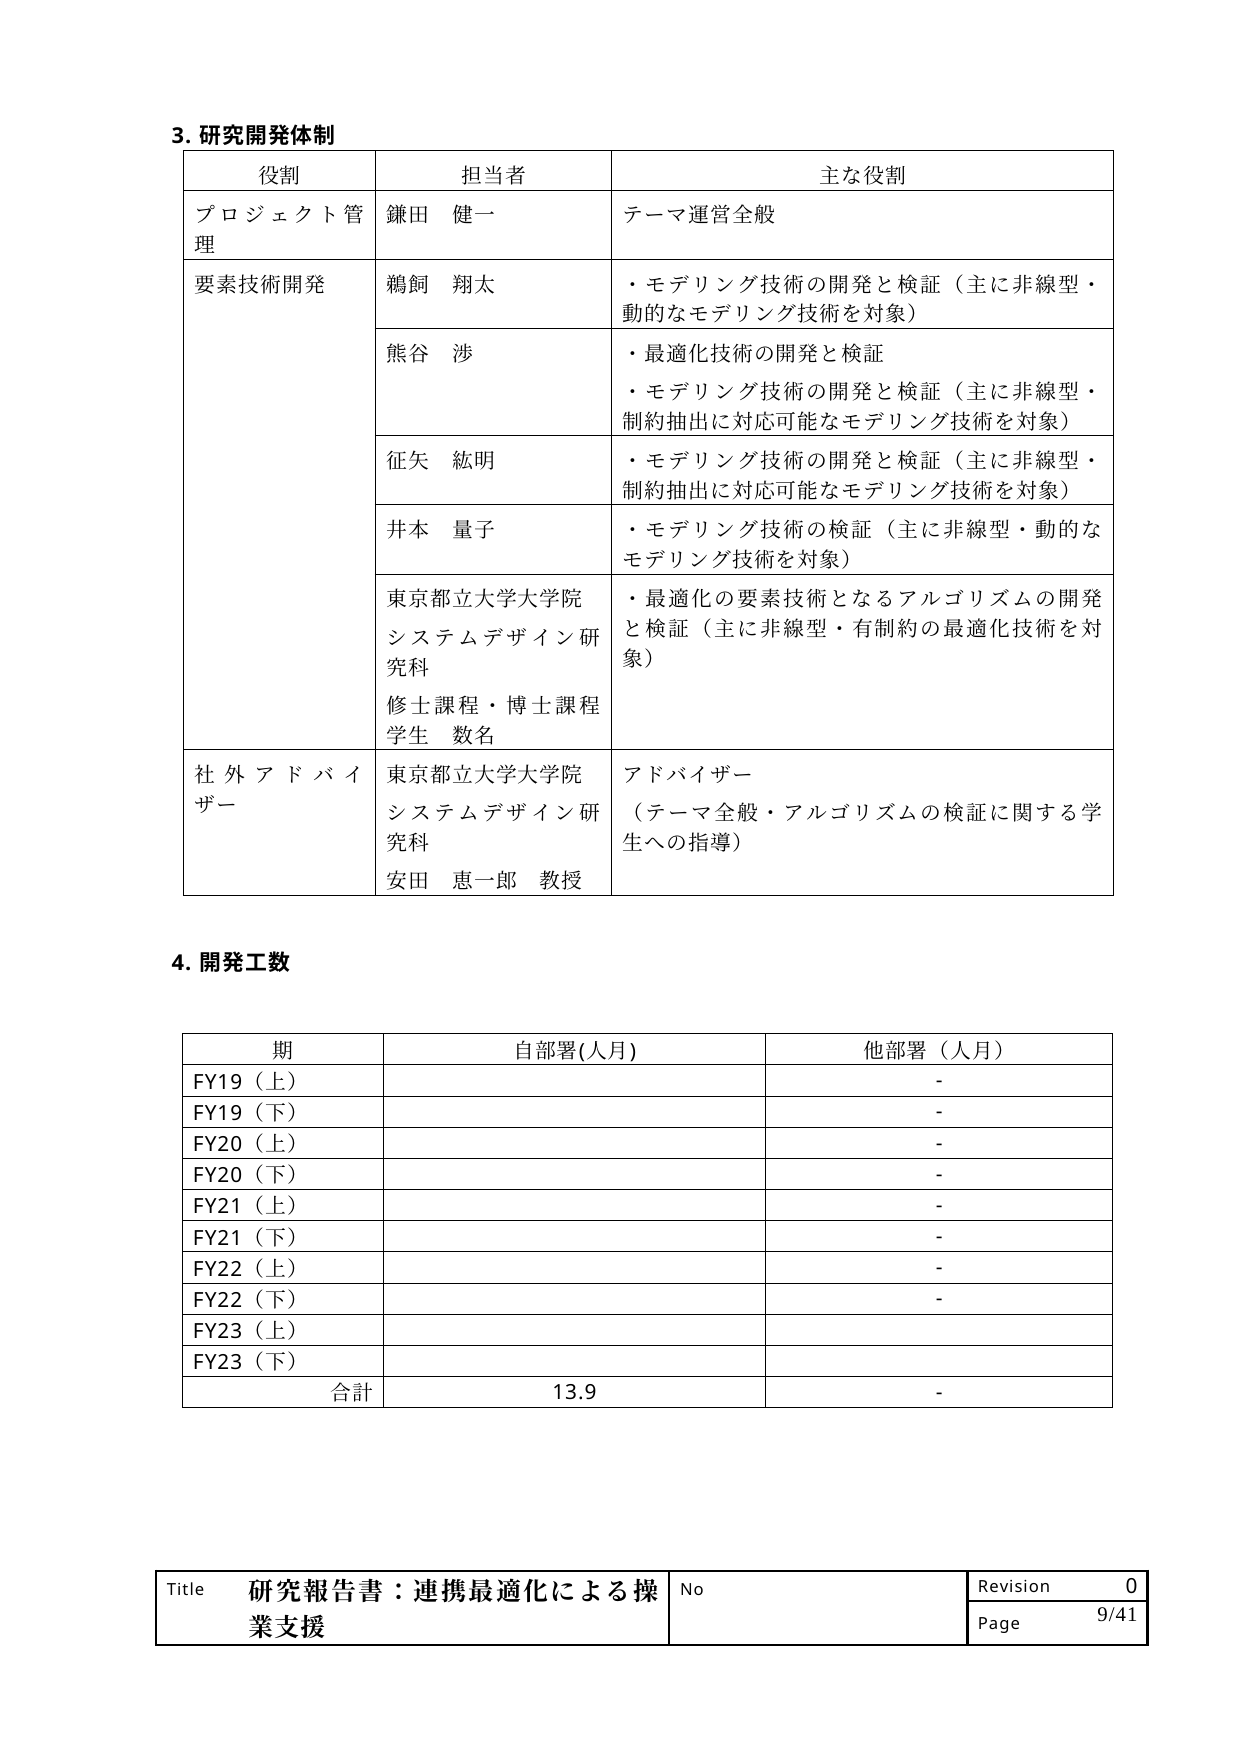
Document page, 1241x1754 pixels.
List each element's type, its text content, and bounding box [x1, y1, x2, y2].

table_cell - [766, 1190, 1112, 1220]
table_cell FY22（上） [183, 1252, 383, 1282]
table_cell [384, 1159, 765, 1189]
table_cell [766, 1346, 1112, 1376]
table_cell プロジェクト管理 [184, 191, 375, 259]
table_cell - [766, 1065, 1112, 1096]
table_header 担当者 [376, 151, 611, 189]
table_cell [384, 1190, 765, 1220]
subtitle 開発工数 [171, 945, 1126, 977]
table_header 自部署(人月) [384, 1034, 765, 1064]
table_header 他部署（人月） [766, 1034, 1112, 1064]
table_cell FY23（下） [183, 1346, 383, 1376]
table_cell - [766, 1159, 1112, 1189]
table_cell ・モデリング技術の検証（主に非線型・動的なモデリング技術を対象） [612, 505, 1113, 573]
table_cell [384, 1284, 765, 1313]
table_cell FY19（下） [183, 1097, 383, 1127]
table_cell FY23（上） [183, 1315, 383, 1345]
table_header 役割 [184, 151, 375, 189]
table_cell ・モデリング技術の開発と検証（主に非線型・制約抽出に対応可能なモデリング技術を対象） [612, 436, 1113, 504]
table_cell FY20（上） [183, 1128, 383, 1158]
table_cell 鎌田 健一 [376, 191, 611, 259]
table_cell - [766, 1377, 1112, 1407]
table_cell 東京都立大学大学院 システムデザイン研究科 修士課程・博士課程学生 数名 [376, 575, 611, 749]
table_header 期 [183, 1034, 383, 1064]
table_cell 井本 量子 [376, 505, 611, 573]
table_cell [384, 1097, 765, 1127]
table_cell FY21（上） [183, 1190, 383, 1220]
table_cell [384, 1128, 765, 1158]
table_cell FY20（下） [183, 1159, 383, 1189]
table_cell アドバイザー （テーマ全般・アルゴリズムの検証に関する学生への指導） [612, 750, 1113, 895]
table_cell 合計 [183, 1377, 383, 1407]
table_cell 鵜飼 翔太 [376, 260, 611, 328]
table_cell 熊谷 渉 [376, 329, 611, 435]
table_cell - [766, 1128, 1112, 1158]
table_cell - [766, 1252, 1112, 1282]
table_cell ・モデリング技術の開発と検証（主に非線型・動的なモデリング技術を対象） [612, 260, 1113, 328]
table_cell [384, 1315, 765, 1345]
table_cell 征矢 紘明 [376, 436, 611, 504]
table_cell - [766, 1097, 1112, 1127]
table_cell [766, 1315, 1112, 1345]
table_cell ・最適化の要素技術となるアルゴリズムの開発と検証（主に非線型・有制約の最適化技術を対象） [612, 575, 1113, 749]
table_cell FY21（下） [183, 1221, 383, 1251]
table_cell FY19（上） [183, 1065, 383, 1096]
table_cell ・最適化技術の開発と検証 ・モデリング技術の開発と検証（主に非線型・制約抽出に対応可能なモデリング技術を対象） [612, 329, 1113, 435]
table_cell 社外アドバイザー [184, 750, 375, 895]
table_cell [384, 1346, 765, 1376]
table_cell テーマ運営全般 [612, 191, 1113, 259]
table_cell FY22（下） [183, 1284, 383, 1313]
table_cell [384, 1065, 765, 1096]
table_cell - [766, 1221, 1112, 1251]
table_cell 要素技術開発 [184, 260, 375, 749]
table_cell [384, 1221, 765, 1251]
table_cell 東京都立大学大学院 システムデザイン研究科 安田 恵一郎 教授 [376, 750, 611, 895]
table_cell - [766, 1284, 1112, 1313]
table_cell [384, 1252, 765, 1282]
table_header 主な役割 [612, 151, 1113, 189]
subtitle 研究開発体制 [171, 118, 1126, 150]
table_cell 13.9 [384, 1377, 765, 1407]
